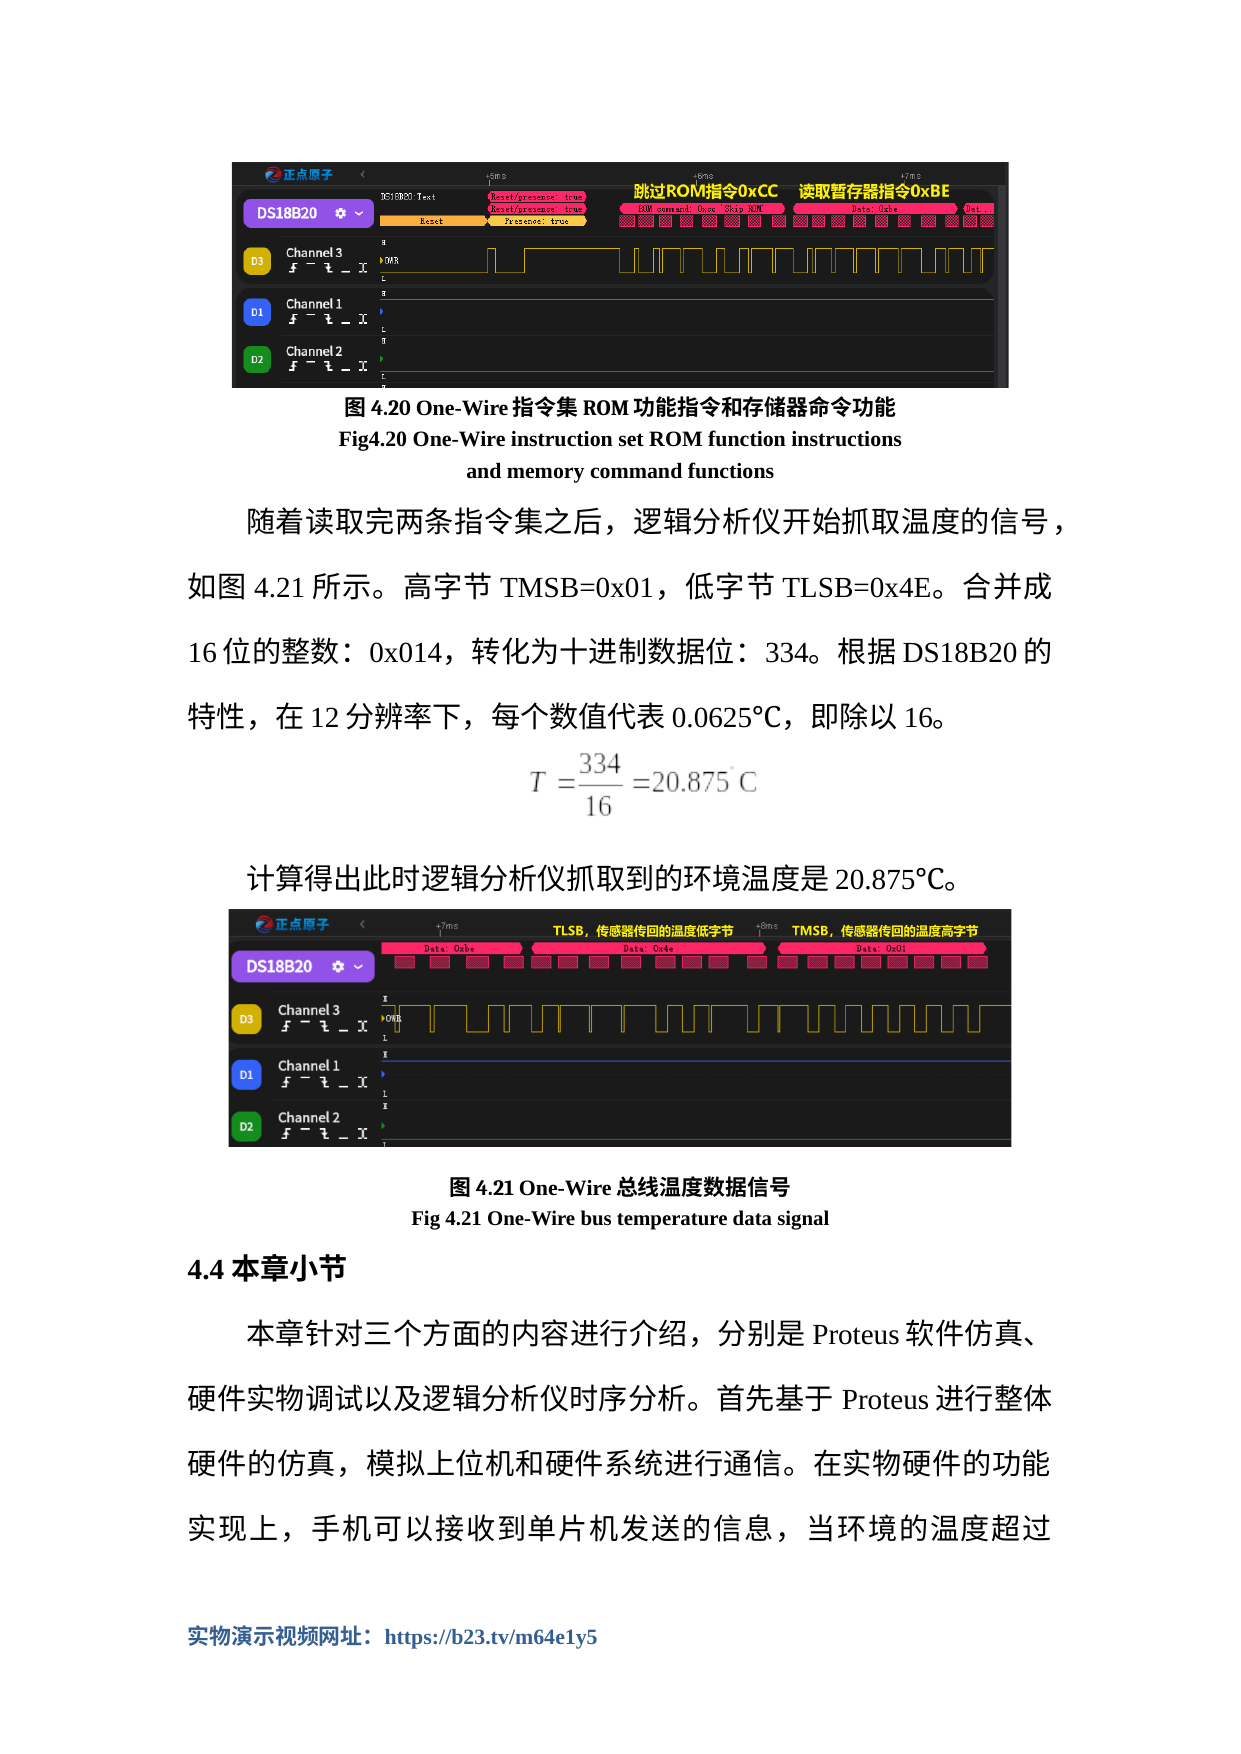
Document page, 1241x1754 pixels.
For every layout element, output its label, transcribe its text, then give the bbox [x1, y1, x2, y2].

text Fig 4.21 One-Wire bus temperature data signal [187, 1202, 1053, 1234]
text 图4.21 One-Wire总线温度数据信号 [187, 1169, 1053, 1202]
picture [231, 162, 1009, 388]
text Fig4.20 One-Wire instruction set ROM function instructions [187, 422, 1053, 454]
text 随着读取完两条指令集之后，逻辑分析仪开始抓取温度的信号，如图4.21所示。高字节TMSB=0x01，低字节TLSB=0x4E。合并成16位的整数：0x014，转化为十进制数据位：334。根据DS18B20的特性，在12分辨率下，每个数值代表0.0625℃，即除以16。 [187, 487, 1053, 747]
picture [228, 909, 1012, 1147]
text and memory command functions [187, 454, 1053, 487]
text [187, 1299, 1053, 1559]
text 图4.20 One-Wire指令集ROM功能指令和存储器命令功能 [187, 389, 1053, 422]
text 4.4 本章小节 [187, 1234, 1053, 1299]
text 计算得出此时逻辑分析仪抓取到的环境温度是20.875℃。 [187, 844, 1053, 909]
